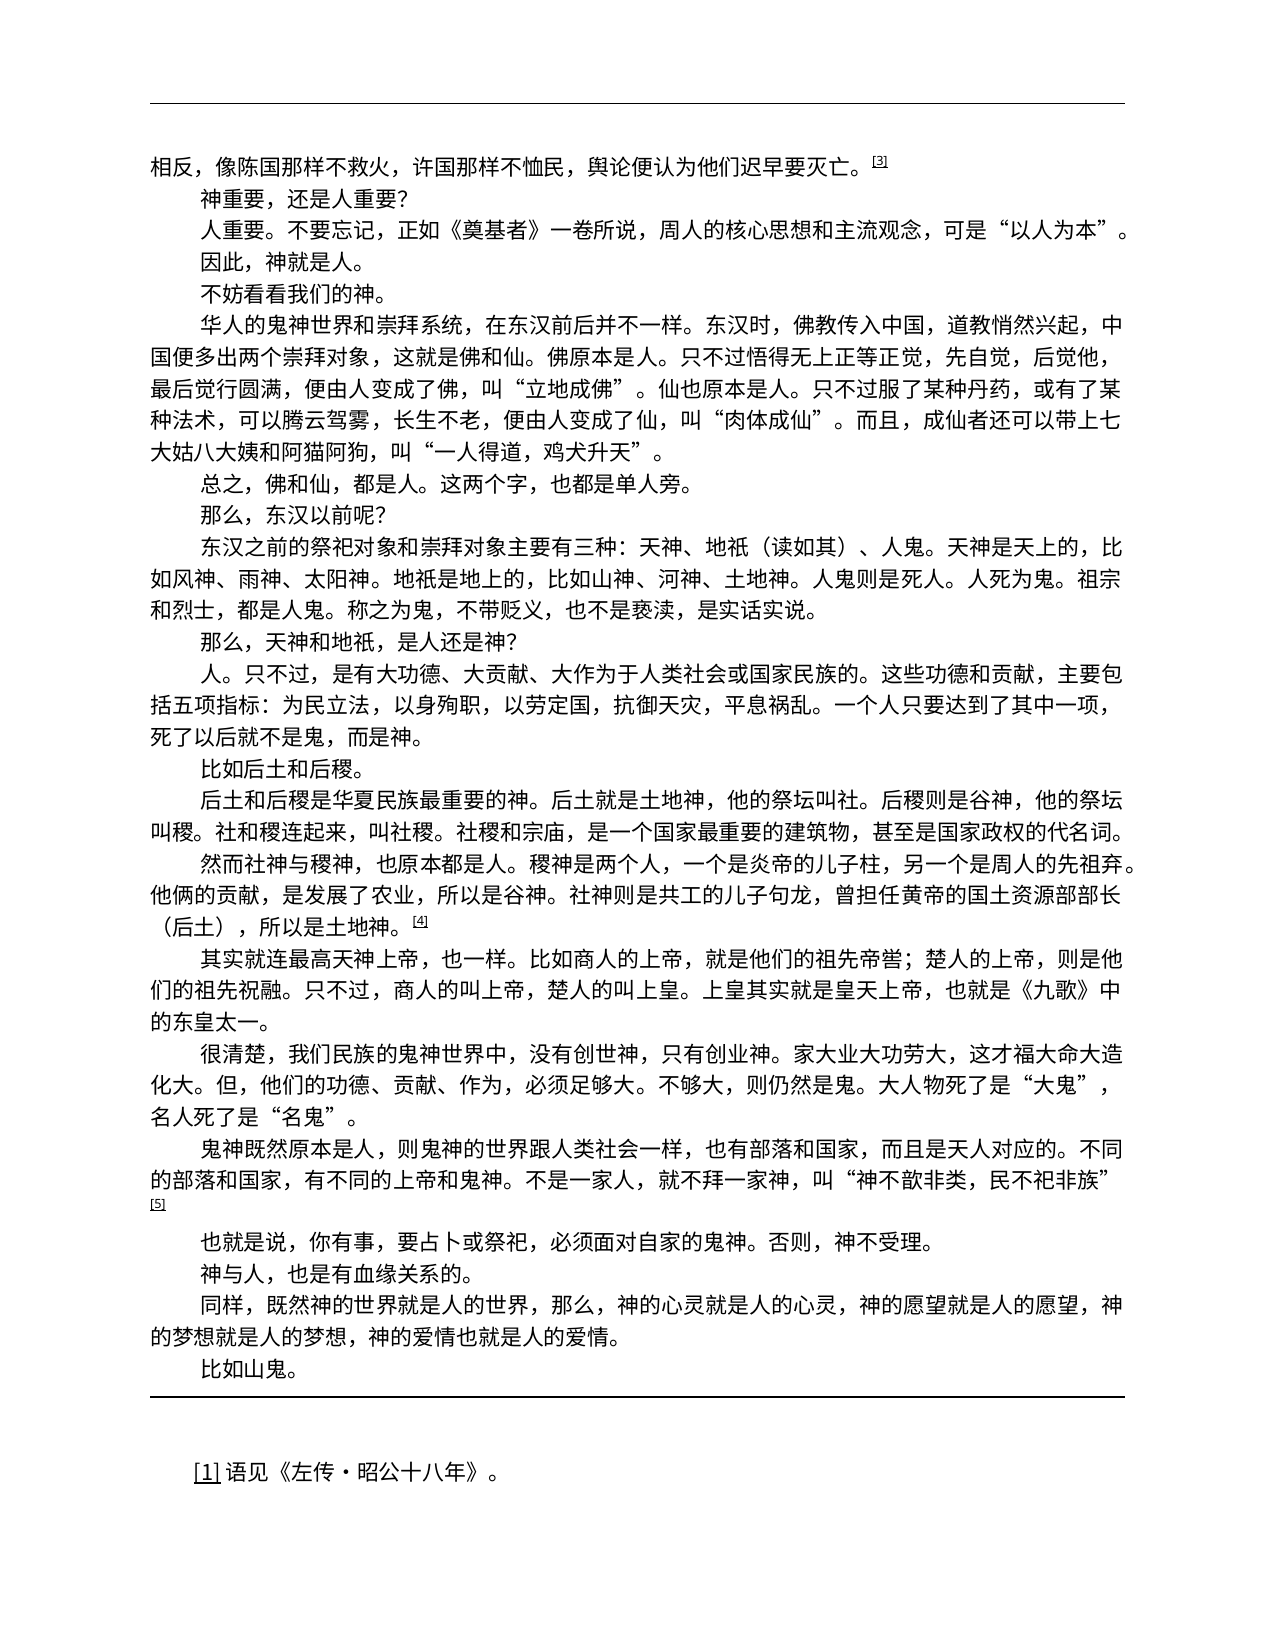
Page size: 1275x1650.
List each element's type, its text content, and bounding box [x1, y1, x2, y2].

text 不妨看看我们的神。 [150, 277, 1125, 308]
text 因此，神就是人。 [150, 245, 1125, 277]
text 比如山鬼。 [150, 1352, 1125, 1383]
text 那么，东汉以前呢？ [150, 498, 1125, 530]
text 也就是说，你有事，要占卜或祭祀，必须面对自家的鬼神。否则，神不受理。 [150, 1225, 1125, 1257]
text [1] 语见《左传·昭公十八年》。 [150, 1455, 1125, 1487]
text 然而社神与稷神，也原本都是人。稷神是两个人，一个是炎帝的儿子柱，另一个是周人的先祖弃。他俩的贡献，是发展了农业，所以是谷神。社神则是共工的儿子句龙，曾担任黄帝的国土资源部部长（后土），所以是土地神。[4] [150, 847, 1125, 942]
text 人重要。不要忘记，正如《奠基者》一卷所说，周人的核心思想和主流观念，可是“以人为本”。 [150, 213, 1125, 245]
text 东汉之前的祭祀对象和崇拜对象主要有三种：天神、地祇（读如其）、人鬼。天神是天上的，比如风神、雨神、太阳神。地祇是地上的，比如山神、河神、土地神。人鬼则是死人。人死为鬼。祖宗和烈士，都是人鬼。称之为鬼，不带贬义，也不是亵渎，是实话实说。 [150, 530, 1125, 625]
text 华人的鬼神世界和崇拜系统，在东汉前后并不一样。东汉时，佛教传入中国，道教悄然兴起，中国便多出两个崇拜对象，这就是佛和仙。佛原本是人。只不过悟得无上正等正觉，先自觉，后觉他，最后觉行圆满，便由人变成了佛，叫“立地成佛”。仙也原本是人。只不过服了某种丹药，或有了某种法术，可以腾云驾雾，长生不老，便由人变成了仙，叫“肉体成仙”。而且，成仙者还可以带上七大姑八大姨和阿猫阿狗，叫“一人得道，鸡犬升天”。 [150, 308, 1125, 467]
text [150, 150, 1125, 182]
text 比如后土和后稷。 [150, 752, 1125, 783]
text 总之，佛和仙，都是人。这两个字，也都是单人旁。 [150, 467, 1125, 498]
text 人。只不过，是有大功德、大贡献、大作为于人类社会或国家民族的。这些功德和贡献，主要包括五项指标：为民立法，以身殉职，以劳定国，抗御天灾，平息祸乱。一个人只要达到了其中一项，死了以后就不是鬼，而是神。 [150, 657, 1125, 752]
text 那么，天神和地祇，是人还是神？ [150, 625, 1125, 657]
text 神重要，还是人重要？ [150, 182, 1125, 213]
text 其实就连最高天神上帝，也一样。比如商人的上帝，就是他们的祖先帝喾；楚人的上帝，则是他们的祖先祝融。只不过，商人的叫上帝，楚人的叫上皇。上皇其实就是皇天上帝，也就是《九歌》中的东皇太一。 [150, 942, 1125, 1037]
text 很清楚，我们民族的鬼神世界中，没有创世神，只有创业神。家大业大功劳大，这才福大命大造化大。但，他们的功德、贡献、作为，必须足够大。不够大，则仍然是鬼。大人物死了是“大鬼”，名人死了是“名鬼”。 [150, 1037, 1125, 1132]
text 鬼神既然原本是人，则鬼神的世界跟人类社会一样，也有部落和国家，而且是天人对应的。不同的部落和国家，有不同的上帝和鬼神。不是一家人，就不拜一家神，叫“神不歆非类，民不祀非族”。[5] [150, 1132, 1125, 1225]
text 同样，既然神的世界就是人的世界，那么，神的心灵就是人的心灵，神的愿望就是人的愿望，神的梦想就是人的梦想，神的爱情也就是人的爱情。 [150, 1288, 1125, 1352]
text 后土和后稷是华夏民族最重要的神。后土就是土地神，他的祭坛叫社。后稷则是谷神，他的祭坛叫稷。社和稷连起来，叫社稷。社稷和宗庙，是一个国家最重要的建筑物，甚至是国家政权的代名词。 [150, 783, 1125, 847]
text 神与人，也是有血缘关系的。 [150, 1257, 1125, 1288]
